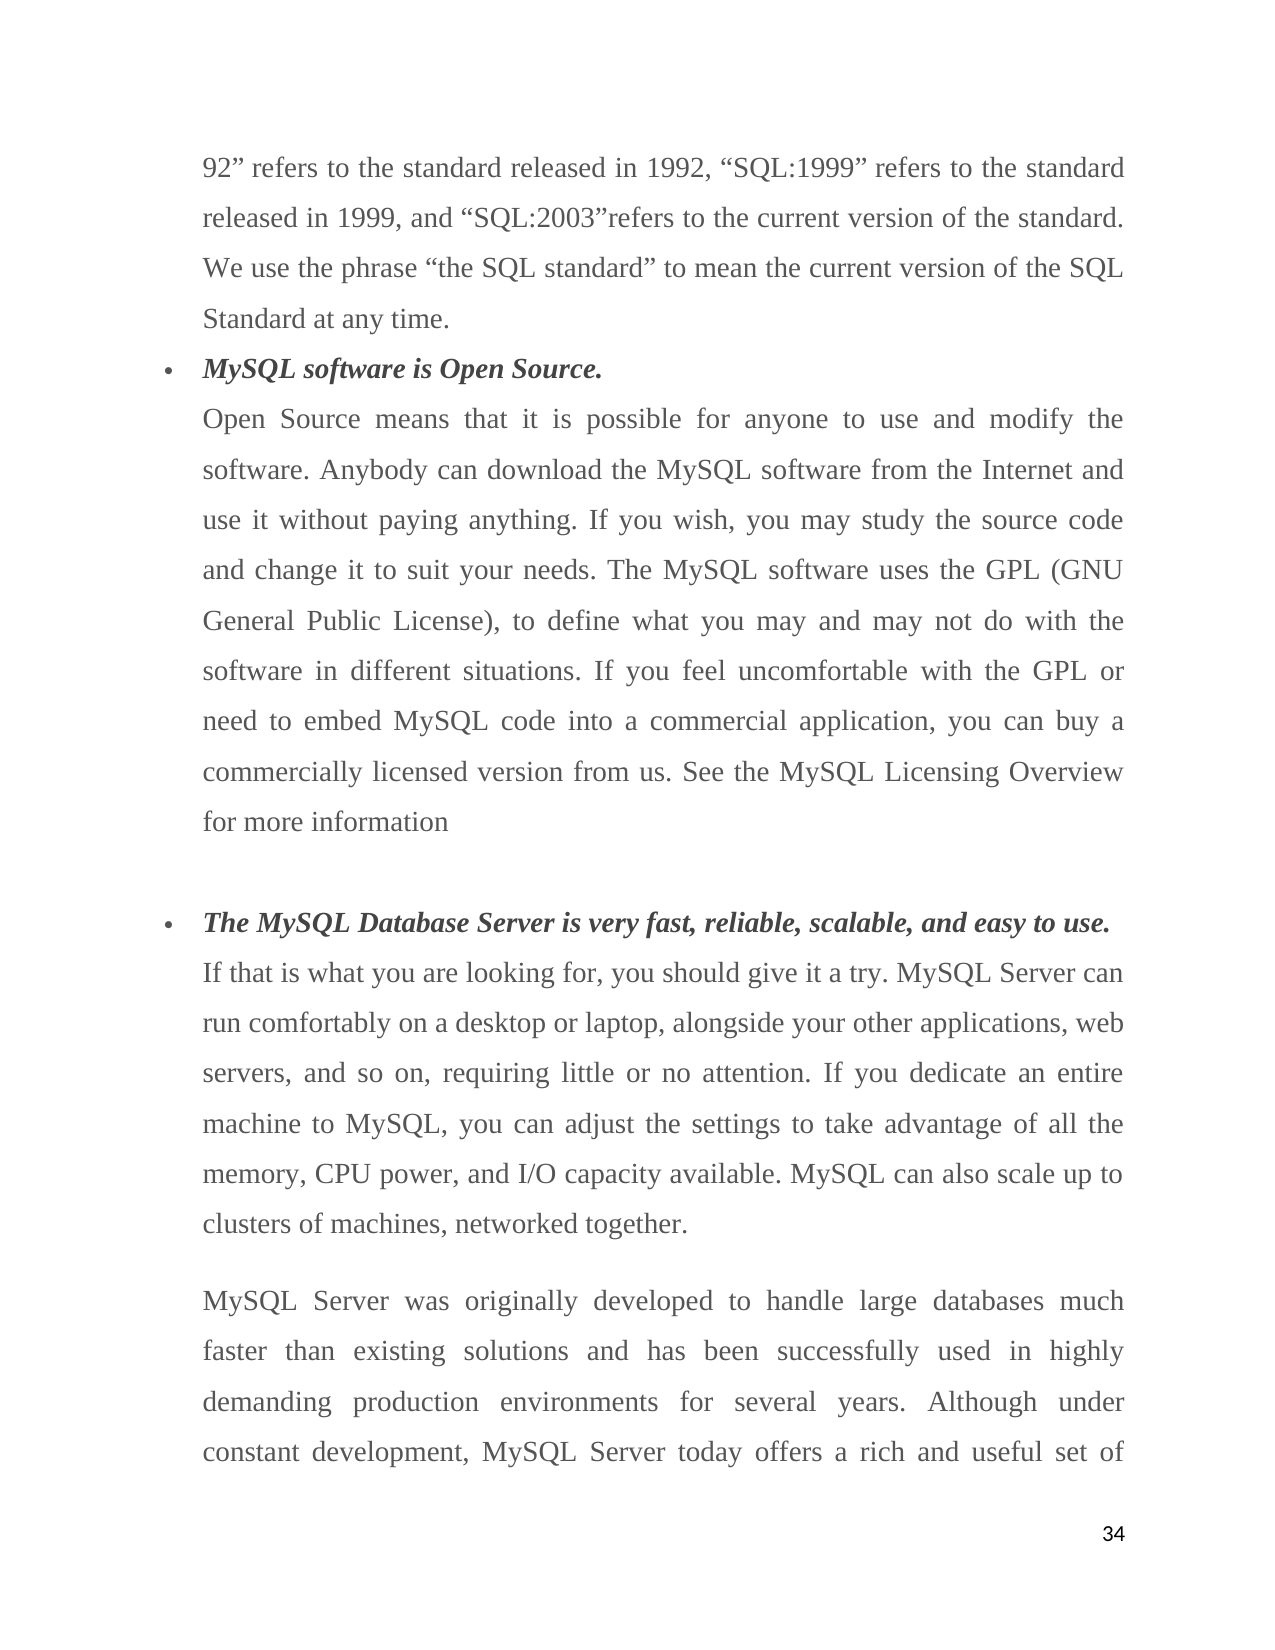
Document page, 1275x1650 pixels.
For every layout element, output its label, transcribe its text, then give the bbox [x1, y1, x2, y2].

text Open Source means that it is possible for anyone to use and modify the software. Anybody can download the MySQL software from the Internet and use it without paying anything. If you wish, you may study the source code and change it to suit your needs. The MySQL software uses the GPL (GNU General Public License), to define what you may and may not do with the software in different situations. If you feel uncomfortable with the GPL or need to embed MySQL code into a commercial application, you can buy a commercially licensed version from us. See the MySQL Licensing Overview for more information [202, 402, 1125, 838]
list MySQL software is Open Source. [165, 351, 1125, 385]
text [202, 150, 1125, 334]
list The MySQL Database Server is very fast, reliable, scalable, and easy to use. [165, 905, 1125, 938]
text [202, 1283, 1125, 1467]
text If that is what you are looking for, you should give it a try. MySQL Server can run comfortably on a desktop or laptop, alongside your other applications, web servers, and so on, requiring little or no attention. If you dedicate an entire machine to MySQL, you can adjust the settings to take advantage of all the memory, CPU power, and I/O capacity available. MySQL can also scale up to clusters of machines, networked together. [202, 955, 1125, 1240]
